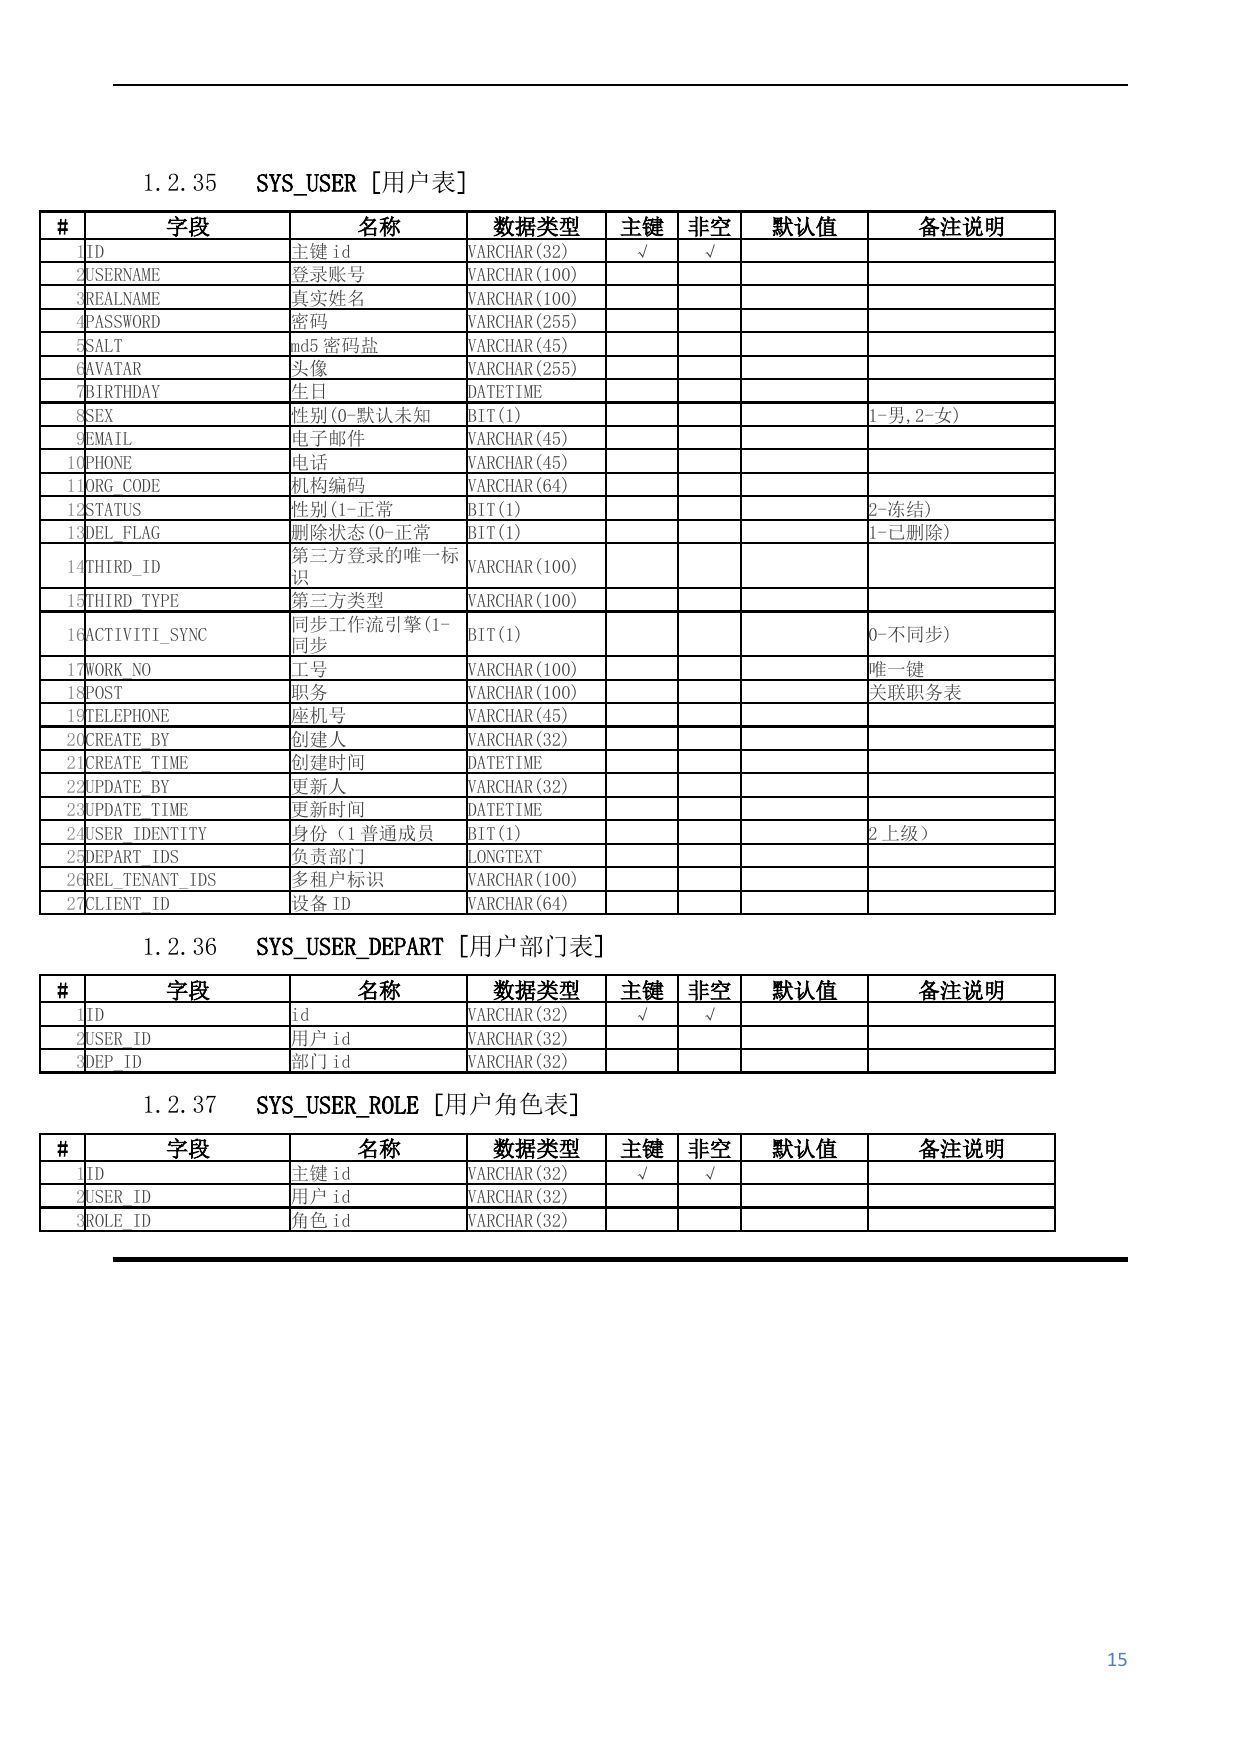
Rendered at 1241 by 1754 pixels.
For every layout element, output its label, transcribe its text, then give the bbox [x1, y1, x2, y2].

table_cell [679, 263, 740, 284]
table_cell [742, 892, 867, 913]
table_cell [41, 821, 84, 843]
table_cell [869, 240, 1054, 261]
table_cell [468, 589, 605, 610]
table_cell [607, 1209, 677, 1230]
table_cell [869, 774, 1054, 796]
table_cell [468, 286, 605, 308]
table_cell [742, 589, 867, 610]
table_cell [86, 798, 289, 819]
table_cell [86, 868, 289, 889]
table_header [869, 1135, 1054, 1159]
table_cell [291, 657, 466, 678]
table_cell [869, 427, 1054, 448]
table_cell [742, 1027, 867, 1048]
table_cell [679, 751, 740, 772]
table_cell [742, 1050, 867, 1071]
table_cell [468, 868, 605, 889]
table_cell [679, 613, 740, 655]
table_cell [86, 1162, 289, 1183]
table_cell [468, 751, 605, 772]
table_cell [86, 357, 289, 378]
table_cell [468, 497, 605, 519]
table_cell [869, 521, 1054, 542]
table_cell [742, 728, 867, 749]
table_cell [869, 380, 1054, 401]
subtitle SYS_USER [用户表] [142, 164, 1128, 198]
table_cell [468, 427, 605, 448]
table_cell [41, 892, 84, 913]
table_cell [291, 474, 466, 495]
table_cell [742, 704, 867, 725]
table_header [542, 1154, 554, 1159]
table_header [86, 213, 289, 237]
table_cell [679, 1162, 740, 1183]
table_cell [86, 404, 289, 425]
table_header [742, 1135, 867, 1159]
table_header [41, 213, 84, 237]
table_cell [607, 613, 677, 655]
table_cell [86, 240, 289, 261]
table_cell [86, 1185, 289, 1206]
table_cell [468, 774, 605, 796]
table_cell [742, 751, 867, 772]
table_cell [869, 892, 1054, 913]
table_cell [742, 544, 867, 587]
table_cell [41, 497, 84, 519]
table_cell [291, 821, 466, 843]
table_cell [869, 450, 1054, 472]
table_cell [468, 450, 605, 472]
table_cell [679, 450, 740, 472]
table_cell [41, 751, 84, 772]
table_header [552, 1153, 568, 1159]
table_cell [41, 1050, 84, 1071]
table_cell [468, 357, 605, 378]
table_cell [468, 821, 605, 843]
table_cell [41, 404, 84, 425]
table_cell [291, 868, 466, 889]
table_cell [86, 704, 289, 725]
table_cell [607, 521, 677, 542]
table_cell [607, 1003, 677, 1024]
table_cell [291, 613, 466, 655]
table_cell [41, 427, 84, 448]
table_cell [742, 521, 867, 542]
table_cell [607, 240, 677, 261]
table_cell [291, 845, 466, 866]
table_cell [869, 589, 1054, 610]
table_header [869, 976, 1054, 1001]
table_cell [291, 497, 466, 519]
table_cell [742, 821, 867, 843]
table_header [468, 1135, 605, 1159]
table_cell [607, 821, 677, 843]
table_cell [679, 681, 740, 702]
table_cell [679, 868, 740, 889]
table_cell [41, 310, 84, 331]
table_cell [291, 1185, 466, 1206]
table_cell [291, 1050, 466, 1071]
subtitle SYS_USER_DEPART [用户部门表] [142, 927, 1128, 961]
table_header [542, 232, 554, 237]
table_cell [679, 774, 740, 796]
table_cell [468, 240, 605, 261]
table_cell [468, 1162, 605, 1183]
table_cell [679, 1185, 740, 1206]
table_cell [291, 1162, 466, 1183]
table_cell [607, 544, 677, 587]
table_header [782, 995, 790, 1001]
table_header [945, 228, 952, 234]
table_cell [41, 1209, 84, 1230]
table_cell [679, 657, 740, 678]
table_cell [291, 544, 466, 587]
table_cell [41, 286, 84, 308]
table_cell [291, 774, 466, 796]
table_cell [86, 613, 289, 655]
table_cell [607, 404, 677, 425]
subtitle SYS_USER_ROLE [用户角色表] [142, 1086, 1128, 1120]
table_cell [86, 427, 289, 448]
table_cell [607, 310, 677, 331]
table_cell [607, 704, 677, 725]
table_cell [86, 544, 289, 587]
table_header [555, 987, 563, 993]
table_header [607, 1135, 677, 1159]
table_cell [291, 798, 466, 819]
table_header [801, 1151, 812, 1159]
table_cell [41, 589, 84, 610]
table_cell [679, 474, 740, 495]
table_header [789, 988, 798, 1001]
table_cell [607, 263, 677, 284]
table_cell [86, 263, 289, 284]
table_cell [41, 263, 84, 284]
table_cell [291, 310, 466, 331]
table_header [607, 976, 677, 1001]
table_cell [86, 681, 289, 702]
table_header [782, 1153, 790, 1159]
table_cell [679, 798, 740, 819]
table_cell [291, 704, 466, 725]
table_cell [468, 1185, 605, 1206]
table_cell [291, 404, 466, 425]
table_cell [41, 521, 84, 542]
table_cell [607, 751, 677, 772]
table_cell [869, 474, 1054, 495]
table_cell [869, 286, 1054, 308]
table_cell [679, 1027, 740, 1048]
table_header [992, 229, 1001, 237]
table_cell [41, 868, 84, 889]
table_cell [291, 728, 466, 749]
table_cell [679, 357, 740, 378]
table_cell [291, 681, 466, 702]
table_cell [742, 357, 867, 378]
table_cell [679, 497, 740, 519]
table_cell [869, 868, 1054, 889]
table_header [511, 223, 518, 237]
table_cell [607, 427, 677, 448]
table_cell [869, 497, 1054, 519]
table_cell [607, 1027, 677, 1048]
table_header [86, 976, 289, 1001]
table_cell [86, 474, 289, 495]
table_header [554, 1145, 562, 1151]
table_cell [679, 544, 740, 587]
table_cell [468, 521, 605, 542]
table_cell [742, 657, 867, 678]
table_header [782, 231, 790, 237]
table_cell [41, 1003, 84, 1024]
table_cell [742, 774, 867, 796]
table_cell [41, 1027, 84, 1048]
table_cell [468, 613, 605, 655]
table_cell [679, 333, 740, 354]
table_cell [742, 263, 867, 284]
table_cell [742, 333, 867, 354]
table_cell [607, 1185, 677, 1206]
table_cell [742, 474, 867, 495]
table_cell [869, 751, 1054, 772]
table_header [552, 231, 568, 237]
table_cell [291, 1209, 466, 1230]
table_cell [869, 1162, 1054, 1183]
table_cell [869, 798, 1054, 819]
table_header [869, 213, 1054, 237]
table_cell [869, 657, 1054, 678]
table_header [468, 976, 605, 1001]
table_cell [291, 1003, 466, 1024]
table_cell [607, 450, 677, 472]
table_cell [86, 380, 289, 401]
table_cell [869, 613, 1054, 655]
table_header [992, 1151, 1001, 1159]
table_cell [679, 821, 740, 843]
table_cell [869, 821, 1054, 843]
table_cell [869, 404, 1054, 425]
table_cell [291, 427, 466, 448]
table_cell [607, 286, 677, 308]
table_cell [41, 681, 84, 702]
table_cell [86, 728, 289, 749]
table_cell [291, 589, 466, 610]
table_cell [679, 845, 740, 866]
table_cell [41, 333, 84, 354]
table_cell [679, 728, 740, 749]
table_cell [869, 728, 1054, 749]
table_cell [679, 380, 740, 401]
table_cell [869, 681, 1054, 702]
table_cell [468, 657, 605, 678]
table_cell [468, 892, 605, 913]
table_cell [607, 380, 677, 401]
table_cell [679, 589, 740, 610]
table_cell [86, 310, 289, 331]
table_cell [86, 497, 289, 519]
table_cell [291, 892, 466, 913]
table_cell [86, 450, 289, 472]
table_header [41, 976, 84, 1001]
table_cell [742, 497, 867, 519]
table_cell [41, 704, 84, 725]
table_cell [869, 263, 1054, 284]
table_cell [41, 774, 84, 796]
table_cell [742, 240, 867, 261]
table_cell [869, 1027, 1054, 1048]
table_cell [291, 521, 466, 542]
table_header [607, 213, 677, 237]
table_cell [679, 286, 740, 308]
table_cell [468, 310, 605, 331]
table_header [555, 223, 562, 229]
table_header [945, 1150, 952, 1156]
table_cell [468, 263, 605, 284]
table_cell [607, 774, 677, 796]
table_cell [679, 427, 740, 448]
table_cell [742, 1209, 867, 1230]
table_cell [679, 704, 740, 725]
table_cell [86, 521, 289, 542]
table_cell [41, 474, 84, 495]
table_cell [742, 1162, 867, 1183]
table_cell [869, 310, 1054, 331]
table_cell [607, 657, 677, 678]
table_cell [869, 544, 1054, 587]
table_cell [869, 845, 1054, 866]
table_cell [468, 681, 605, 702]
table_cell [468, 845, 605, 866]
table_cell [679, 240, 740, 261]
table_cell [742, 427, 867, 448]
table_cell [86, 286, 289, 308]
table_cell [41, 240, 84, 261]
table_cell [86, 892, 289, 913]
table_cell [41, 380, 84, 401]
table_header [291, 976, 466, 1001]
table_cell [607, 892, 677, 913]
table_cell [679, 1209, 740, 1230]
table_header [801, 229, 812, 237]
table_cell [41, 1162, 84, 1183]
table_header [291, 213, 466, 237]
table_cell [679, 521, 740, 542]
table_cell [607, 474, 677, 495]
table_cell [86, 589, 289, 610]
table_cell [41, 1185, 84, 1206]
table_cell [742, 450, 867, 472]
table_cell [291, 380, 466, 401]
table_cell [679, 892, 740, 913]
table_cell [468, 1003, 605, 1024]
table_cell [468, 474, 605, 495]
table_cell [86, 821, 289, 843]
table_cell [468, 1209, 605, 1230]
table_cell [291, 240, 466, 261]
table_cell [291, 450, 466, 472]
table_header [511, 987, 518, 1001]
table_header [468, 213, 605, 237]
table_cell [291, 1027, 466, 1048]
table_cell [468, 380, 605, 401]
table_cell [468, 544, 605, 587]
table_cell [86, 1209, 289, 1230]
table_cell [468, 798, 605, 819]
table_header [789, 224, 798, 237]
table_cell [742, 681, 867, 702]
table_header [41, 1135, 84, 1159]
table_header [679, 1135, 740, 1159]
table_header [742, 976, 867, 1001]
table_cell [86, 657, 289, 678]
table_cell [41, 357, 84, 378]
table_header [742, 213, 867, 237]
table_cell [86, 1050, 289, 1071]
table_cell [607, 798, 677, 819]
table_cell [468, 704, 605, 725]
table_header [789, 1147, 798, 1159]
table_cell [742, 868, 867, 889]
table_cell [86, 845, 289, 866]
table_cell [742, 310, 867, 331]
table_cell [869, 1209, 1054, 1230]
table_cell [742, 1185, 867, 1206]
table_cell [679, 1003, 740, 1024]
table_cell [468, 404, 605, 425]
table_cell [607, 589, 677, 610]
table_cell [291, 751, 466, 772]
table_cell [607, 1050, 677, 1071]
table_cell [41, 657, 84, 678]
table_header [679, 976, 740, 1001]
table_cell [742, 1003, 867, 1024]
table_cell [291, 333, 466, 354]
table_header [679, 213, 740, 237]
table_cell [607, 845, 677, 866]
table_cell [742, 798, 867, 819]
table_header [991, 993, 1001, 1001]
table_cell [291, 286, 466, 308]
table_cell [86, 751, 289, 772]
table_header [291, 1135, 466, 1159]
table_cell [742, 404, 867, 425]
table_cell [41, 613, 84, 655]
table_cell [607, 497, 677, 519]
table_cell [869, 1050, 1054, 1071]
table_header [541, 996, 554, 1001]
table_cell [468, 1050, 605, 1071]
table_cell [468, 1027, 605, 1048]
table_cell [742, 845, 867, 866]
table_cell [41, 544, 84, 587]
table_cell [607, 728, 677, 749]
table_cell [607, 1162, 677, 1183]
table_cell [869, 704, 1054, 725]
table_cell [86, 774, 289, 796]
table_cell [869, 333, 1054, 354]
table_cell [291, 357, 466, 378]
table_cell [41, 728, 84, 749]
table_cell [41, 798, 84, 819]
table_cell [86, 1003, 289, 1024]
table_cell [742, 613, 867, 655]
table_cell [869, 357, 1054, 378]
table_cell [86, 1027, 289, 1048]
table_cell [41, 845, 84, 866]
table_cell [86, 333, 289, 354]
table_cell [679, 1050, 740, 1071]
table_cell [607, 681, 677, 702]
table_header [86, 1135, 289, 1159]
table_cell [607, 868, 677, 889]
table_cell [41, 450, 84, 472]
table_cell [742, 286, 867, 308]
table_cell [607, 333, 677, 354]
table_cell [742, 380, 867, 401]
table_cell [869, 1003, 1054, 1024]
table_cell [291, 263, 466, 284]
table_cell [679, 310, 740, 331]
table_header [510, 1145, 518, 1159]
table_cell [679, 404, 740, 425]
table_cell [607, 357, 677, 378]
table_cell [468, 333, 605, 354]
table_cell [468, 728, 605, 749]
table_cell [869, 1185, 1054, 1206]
